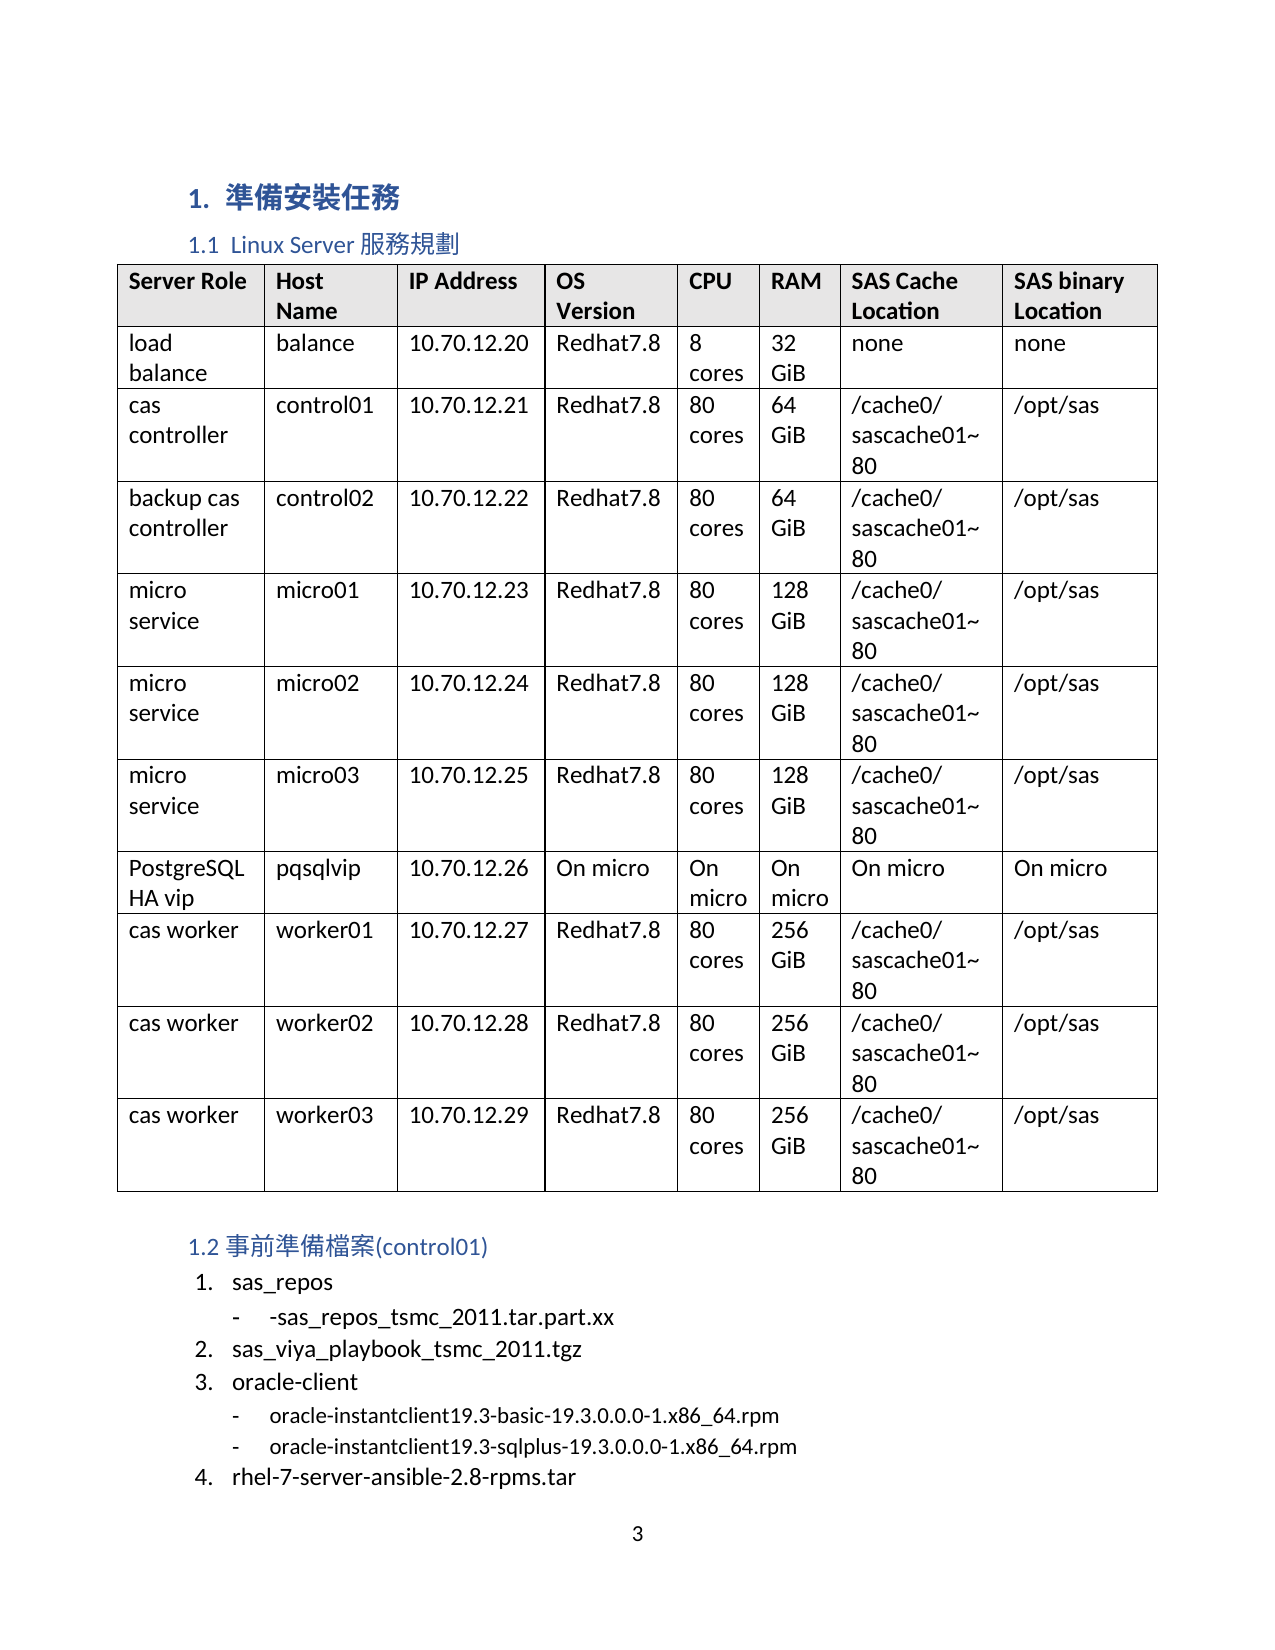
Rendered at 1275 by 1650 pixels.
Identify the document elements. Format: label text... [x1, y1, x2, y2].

table_header OS Version [546, 265, 677, 326]
table_cell 10.70.12.23 [398, 574, 544, 666]
table_cell 80 cores [678, 389, 759, 481]
table_cell control02 [265, 482, 397, 573]
table_cell micro03 [265, 760, 397, 851]
table_cell none [841, 327, 1002, 388]
table_cell Redhat7.8 [546, 760, 677, 851]
table_cell /opt/sas [1003, 574, 1157, 666]
table_cell /opt/sas [1003, 914, 1157, 1006]
table_cell /cache0/sascache01~80 [841, 482, 1002, 573]
table_cell PostgreSQL HA vip [118, 852, 264, 913]
table_cell Redhat7.8 [546, 327, 677, 388]
table_header CPU [678, 265, 759, 326]
table_cell worker03 [265, 1099, 397, 1191]
table_cell micro service [118, 760, 264, 851]
table_cell micro service [118, 574, 264, 666]
table_cell 8 cores [678, 327, 759, 388]
table_cell load balance [118, 327, 264, 388]
list oracle-instantclient19.3-sqlplus-19.3.0.0.0-1.x86_64.rpm [232, 1430, 1087, 1461]
subtitle 事前準備檔案(control01) [187, 1227, 1087, 1263]
table_cell 10.70.12.20 [398, 327, 544, 388]
table_cell /cache0/sascache01~80 [841, 914, 1002, 1006]
table_cell /opt/sas [1003, 667, 1157, 758]
table_cell cas worker [118, 1007, 264, 1098]
table_cell pqsqlvip [265, 852, 397, 913]
table_cell Redhat7.8 [546, 482, 677, 573]
table_cell Redhat7.8 [546, 574, 677, 666]
table_cell balance [265, 327, 397, 388]
table_cell cas worker [118, 1099, 264, 1191]
table_cell 256 GiB [760, 914, 840, 1006]
list -sas_repos_tsmc_2011.tar.part.xx [232, 1299, 1087, 1333]
table_cell On micro [841, 852, 1002, 913]
table_cell 256 GiB [760, 1099, 840, 1191]
table_cell 10.70.12.24 [398, 667, 544, 758]
table_cell 80 cores [678, 914, 759, 1006]
table_cell Redhat7.8 [546, 1007, 677, 1098]
table_cell 80 cores [678, 1099, 759, 1191]
table_cell Redhat7.8 [546, 914, 677, 1006]
table_header Host Name [265, 265, 397, 326]
table_cell micro02 [265, 667, 397, 758]
table_cell 10.70.12.22 [398, 482, 544, 573]
table_cell On micro [1003, 852, 1157, 913]
table_cell 10.70.12.28 [398, 1007, 544, 1098]
table_cell /cache0/sascache01~80 [841, 1007, 1002, 1098]
table_cell worker01 [265, 914, 397, 1006]
table_cell /opt/sas [1003, 482, 1157, 573]
table_cell /opt/sas [1003, 760, 1157, 851]
table_cell control01 [265, 389, 397, 481]
table_cell 10.70.12.29 [398, 1099, 544, 1191]
table_cell Redhat7.8 [546, 389, 677, 481]
subtitle 準備安裝任務 [187, 175, 1087, 217]
table_cell On micro [546, 852, 677, 913]
table_cell micro service [118, 667, 264, 758]
subtitle Linux Server服務規劃 [187, 225, 1087, 261]
table_header SAS binary Location [1003, 265, 1157, 326]
table_cell micro01 [265, 574, 397, 666]
table_cell /cache0/sascache01~80 [841, 760, 1002, 851]
table_cell worker02 [265, 1007, 397, 1098]
table_cell 128 GiB [760, 760, 840, 851]
table_cell /cache0/sascache01~80 [841, 389, 1002, 481]
table_cell cas controller [118, 389, 264, 481]
table_cell 10.70.12.25 [398, 760, 544, 851]
table_cell /opt/sas [1003, 1007, 1157, 1098]
list sas_repos [194, 1266, 1087, 1296]
table_header IP Address [398, 265, 544, 326]
table_header Server Role [118, 265, 264, 326]
table_cell 128 GiB [760, 667, 840, 758]
table_cell 10.70.12.21 [398, 389, 544, 481]
table_cell On micro [760, 852, 840, 913]
table_cell On micro [678, 852, 759, 913]
table_cell /cache0/sascache01~80 [841, 574, 1002, 666]
table_cell Redhat7.8 [546, 1099, 677, 1191]
table_cell 32 GiB [760, 327, 840, 388]
table_cell 80 cores [678, 1007, 759, 1098]
table_header RAM [760, 265, 840, 326]
table_cell cas worker [118, 914, 264, 1006]
table_cell /cache0/sascache01~80 [841, 667, 1002, 758]
table_header SAS Cache Location [841, 265, 1002, 326]
table_cell 10.70.12.26 [398, 852, 544, 913]
table_cell 256 GiB [760, 1007, 840, 1098]
table_cell 64 GiB [760, 482, 840, 573]
table_cell 80 cores [678, 667, 759, 758]
table_cell /cache0/sascache01~80 [841, 1099, 1002, 1191]
table_cell backup cas controller [118, 482, 264, 573]
table_cell 80 cores [678, 574, 759, 666]
list sas_viya_playbook_tsmc_2011.tgz [194, 1333, 1087, 1363]
list oracle-instantclient19.3-basic-19.3.0.0.0-1.x86_64.rpm [232, 1398, 1087, 1430]
table_cell 80 cores [678, 482, 759, 573]
table_cell /opt/sas [1003, 1099, 1157, 1191]
table_cell 128 GiB [760, 574, 840, 666]
list oracle-client [194, 1366, 1087, 1396]
table_cell 80 cores [678, 760, 759, 851]
table_cell Redhat7.8 [546, 667, 677, 758]
table_cell 10.70.12.27 [398, 914, 544, 1006]
list rhel-7-server-ansible-2.8-rpms.tar [194, 1461, 1087, 1492]
table_cell 64 GiB [760, 389, 840, 481]
table_cell /opt/sas [1003, 389, 1157, 481]
table_cell none [1003, 327, 1157, 388]
